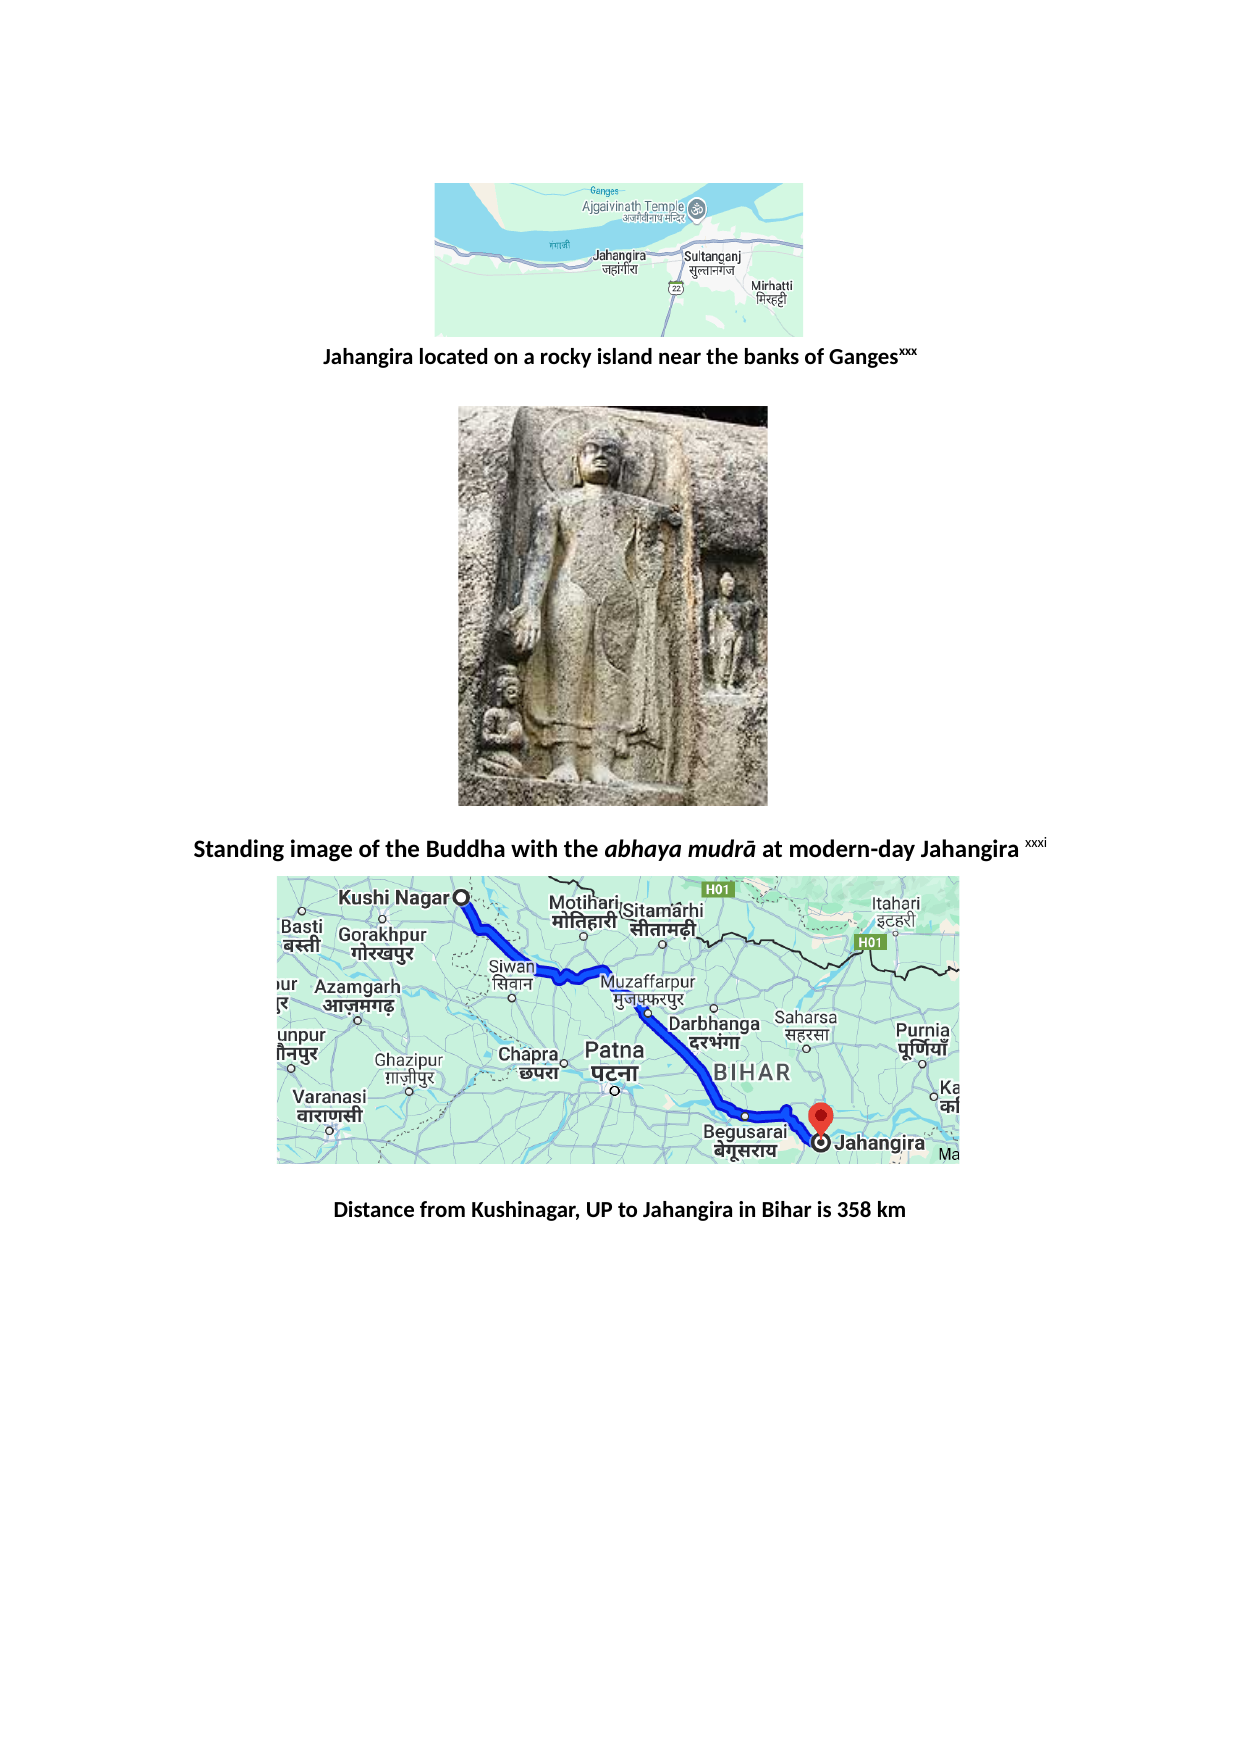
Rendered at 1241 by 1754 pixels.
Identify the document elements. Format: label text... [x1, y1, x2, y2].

text Distance from Kushinagar, UP to Jahangira in Bihar is 358 km [150, 1195, 1090, 1223]
text Standing image of the Buddha with the abhaya mudrā at modern-day Jahangira [150, 833, 1090, 864]
picture [276, 876, 960, 1164]
picture [434, 183, 804, 337]
picture [458, 406, 768, 806]
text Jahangira located on a rocky island near the banks of Ganges [150, 342, 1090, 370]
